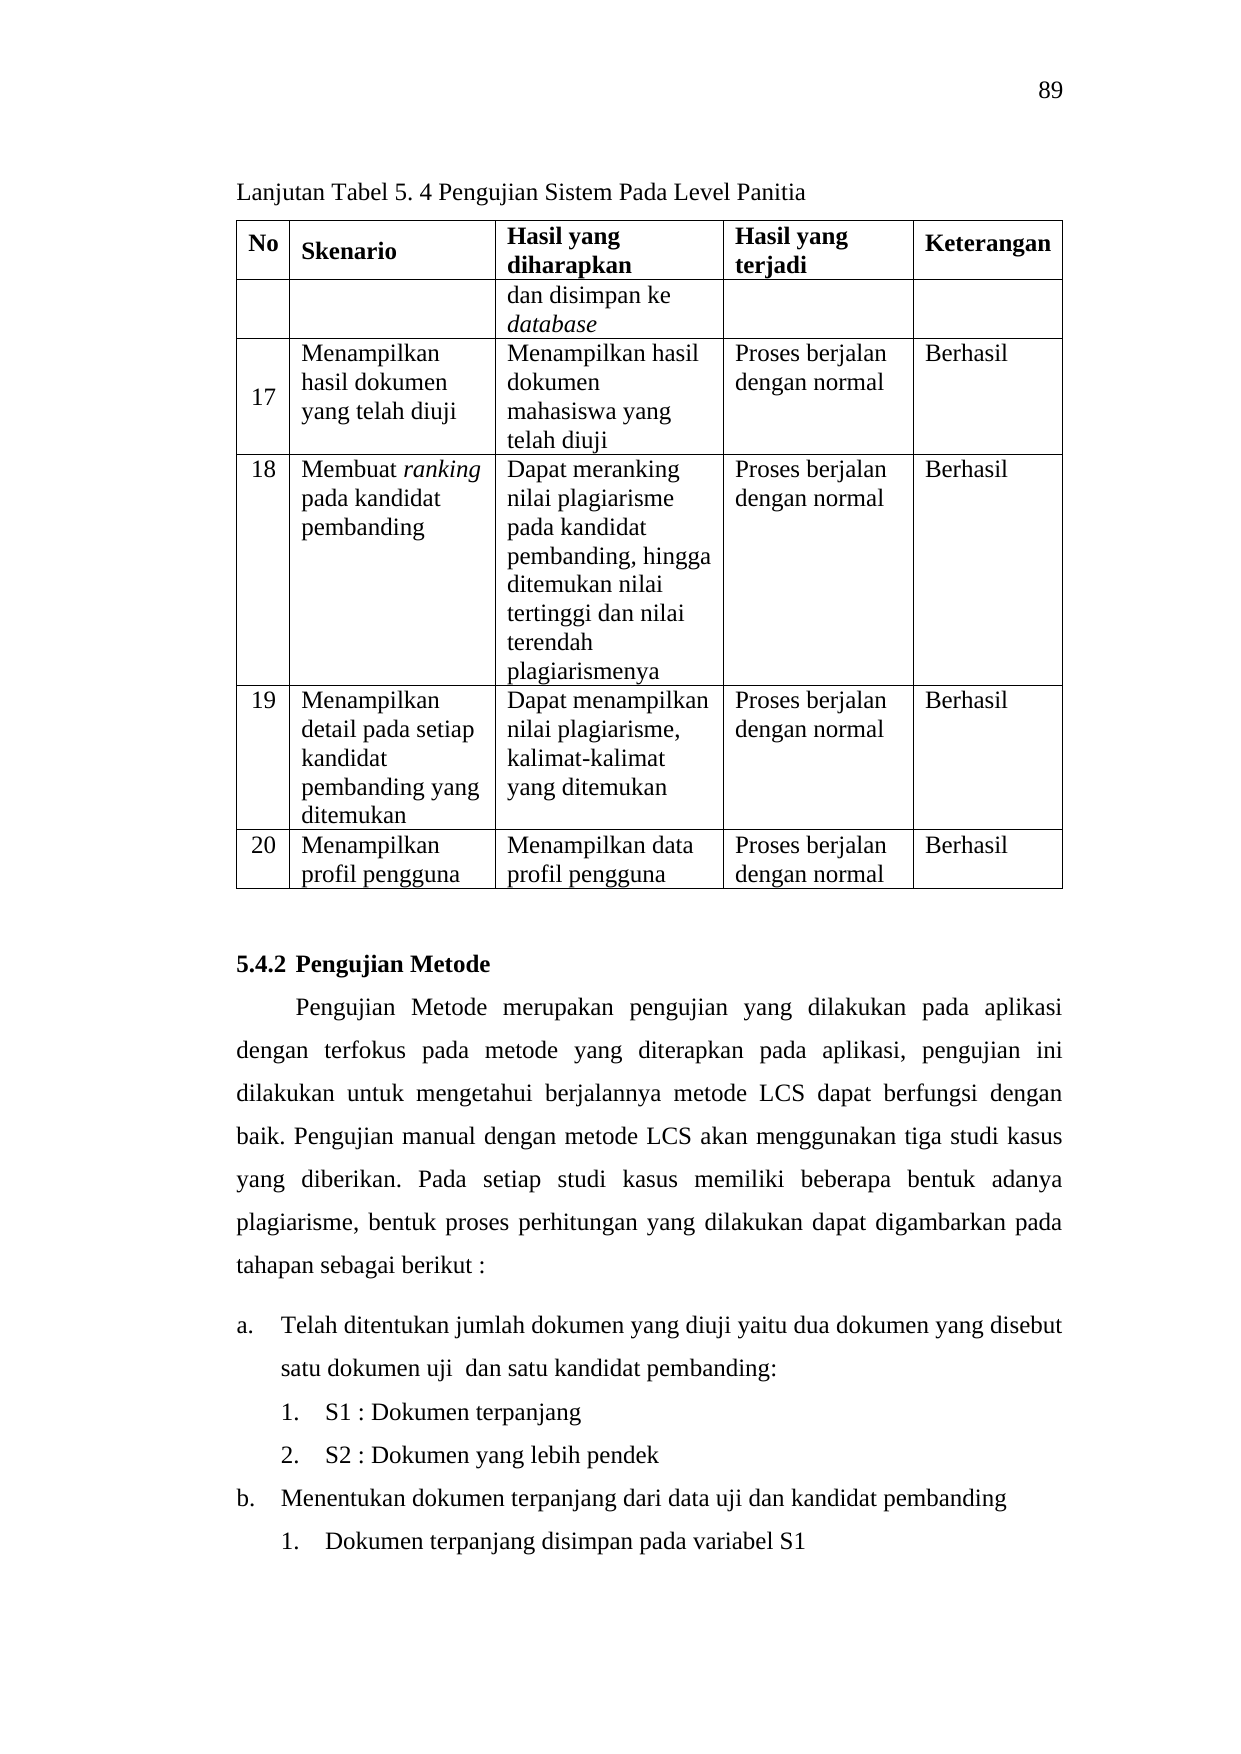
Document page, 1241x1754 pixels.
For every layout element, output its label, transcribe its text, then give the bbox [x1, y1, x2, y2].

table_cell Dapat meranking nilai plagiarisme pada kandidat pembanding, hingga ditemukan nilai tertinggi dan nilai terendah plagiarismenya [496, 455, 723, 684]
table_cell Berhasil [914, 339, 1062, 453]
table_cell Menampilkan detail pada setiap kandidat pembanding yang ditemukan [290, 686, 495, 829]
list Telah ditentukan jumlah dokumen yang diuji yaitu dua dokumen yang disebut satu dokumen uji dan satu kandidat pembanding: [236, 1310, 1063, 1382]
table_cell 19 [237, 686, 289, 829]
table_cell Berhasil [914, 686, 1062, 829]
table_cell Proses berjalan dengan normal [724, 339, 913, 453]
table_cell Dapat menampilkan nilai plagiarisme, kalimat-kalimat yang ditemukan [496, 686, 723, 829]
table_cell Menampilkan data profil pengguna [496, 830, 723, 888]
table_cell 18 [237, 455, 289, 684]
table_cell Proses berjalan dengan normal [724, 686, 913, 829]
table_cell Berhasil [914, 830, 1062, 888]
list Menentukan dokumen terpanjang dari data uji dan kandidat pembanding [236, 1483, 1063, 1512]
table_cell Berhasil [914, 455, 1062, 684]
table_header Skenario [290, 221, 495, 279]
text Pengujian Metode merupakan pengujian yang dilakukan pada aplikasi dengan terfokus pada metode yang diterapkan pada aplikasi, pengujian ini dilakukan untuk mengetahui berjalannya metode LCS dapat berfungsi dengan baik. Pengujian manual dengan metode LCS akan menggunakan tiga studi kasus yang diberikan. Pada setiap studi kasus memiliki beberapa bentuk adanya plagiarisme, bentuk proses perhitungan yang dilakukan dapat digambarkan pada tahapan sebagai berikut : [236, 992, 1063, 1279]
text Lanjutan Tabel 5. 4 Pengujian Sistem Pada Level Panitia [236, 177, 1063, 206]
table_cell [724, 280, 913, 337]
table_header Hasil yang terjadi [724, 221, 913, 279]
table_cell [914, 280, 1062, 337]
table_cell 17 [237, 339, 289, 453]
table_header No [237, 221, 289, 279]
table_cell Menampilkan hasil dokumen mahasiswa yang telah diuji [496, 339, 723, 453]
table_cell Proses berjalan dengan normal [724, 830, 913, 888]
list Dokumen terpanjang disimpan pada variabel S1 [281, 1526, 1063, 1555]
table_cell Membuat ranking pada kandidat pembanding [290, 455, 495, 684]
text Pengujian Metode [236, 949, 1063, 977]
table_cell Menampilkan hasil dokumen yang telah diuji [290, 339, 495, 453]
table_header Keterangan [914, 221, 1062, 279]
list S1 : Dokumen terpanjang [281, 1397, 1063, 1425]
table_header Hasil yang diharapkan [496, 221, 723, 279]
table_cell dan disimpan ke database [496, 280, 723, 337]
list S2 : Dokumen yang lebih pendek [281, 1440, 1063, 1468]
table_cell Menampilkan profil pengguna [290, 830, 495, 888]
table_cell Proses berjalan dengan normal [724, 455, 913, 684]
table_cell 20 [237, 830, 289, 888]
table_cell [237, 280, 289, 337]
table_cell [290, 280, 495, 337]
